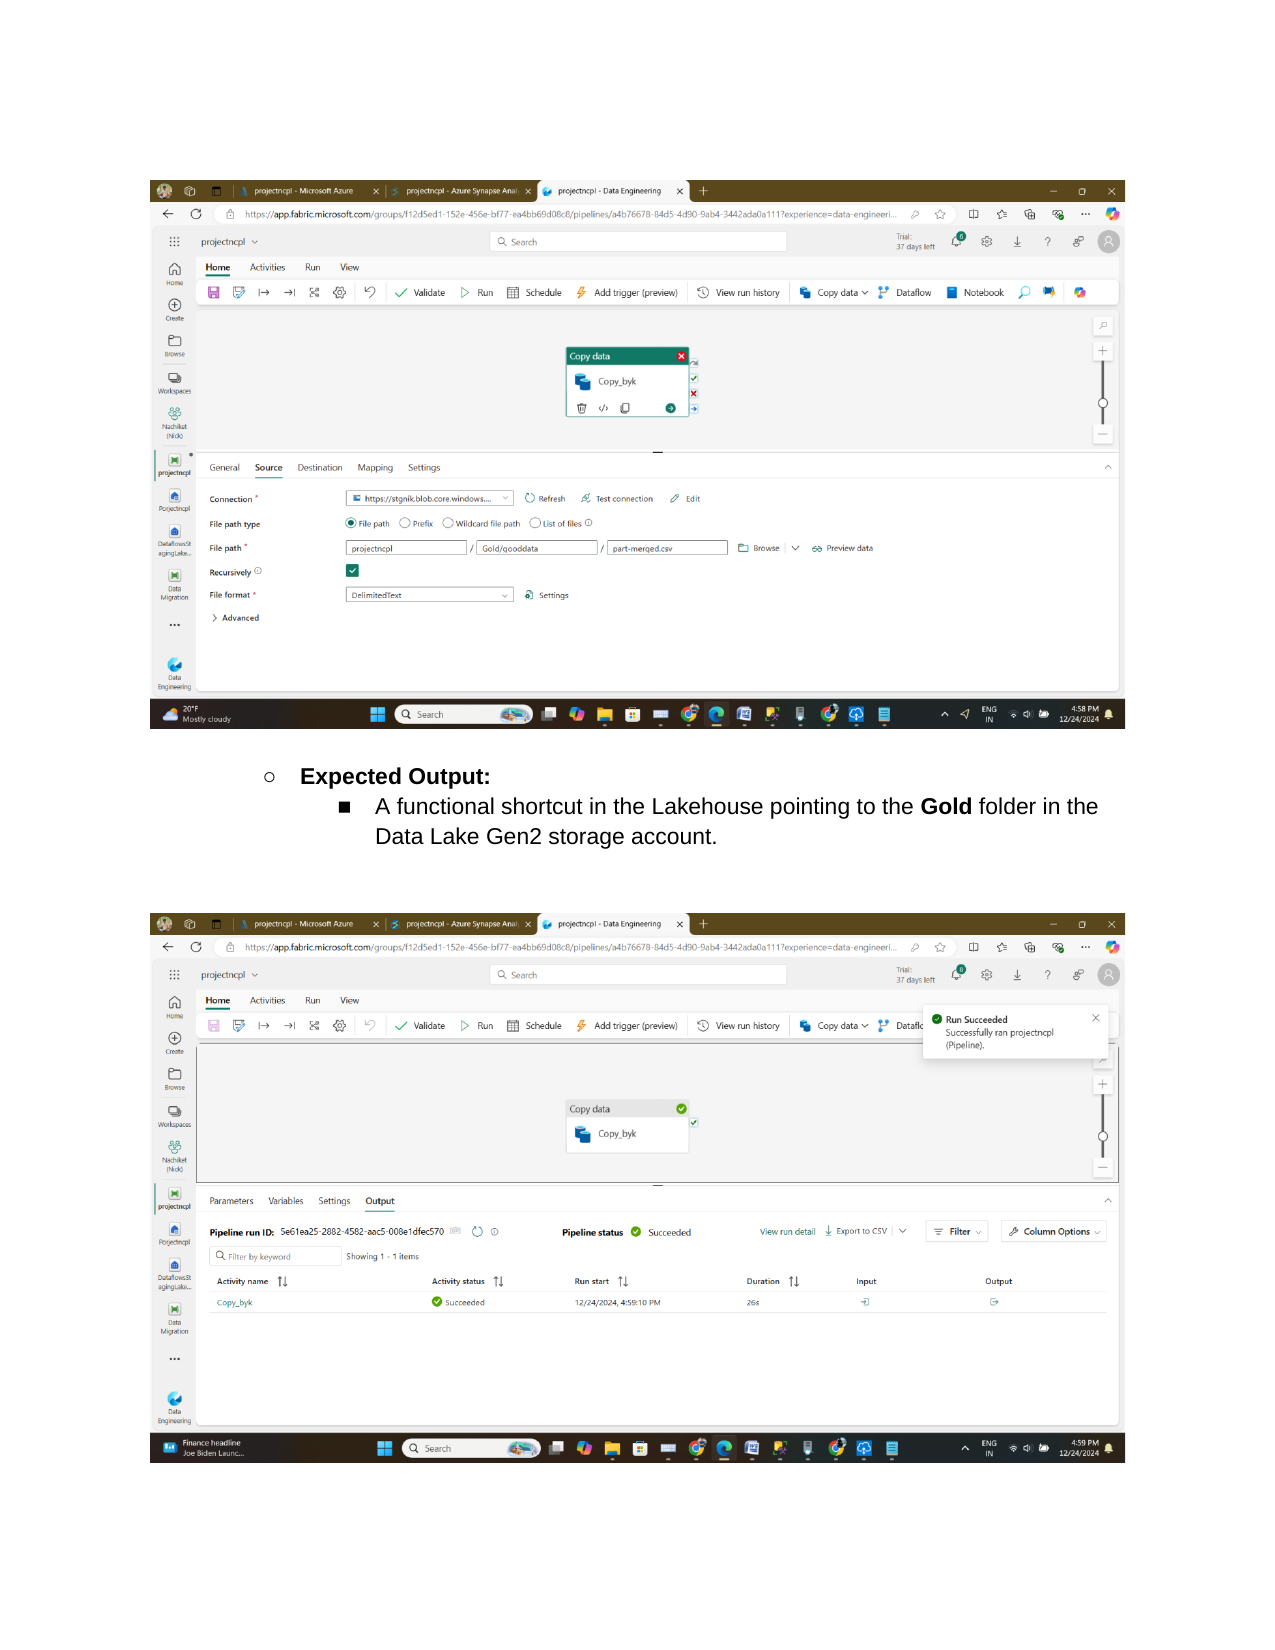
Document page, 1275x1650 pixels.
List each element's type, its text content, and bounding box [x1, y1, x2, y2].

list A functional shortcut in the Lakehouse pointing to the Gold folder in the Data Lake Gen2 storage account. [337, 793, 1125, 849]
picture [150, 913, 1125, 1463]
list Expected Output: [262, 763, 1125, 789]
picture [150, 180, 1125, 729]
